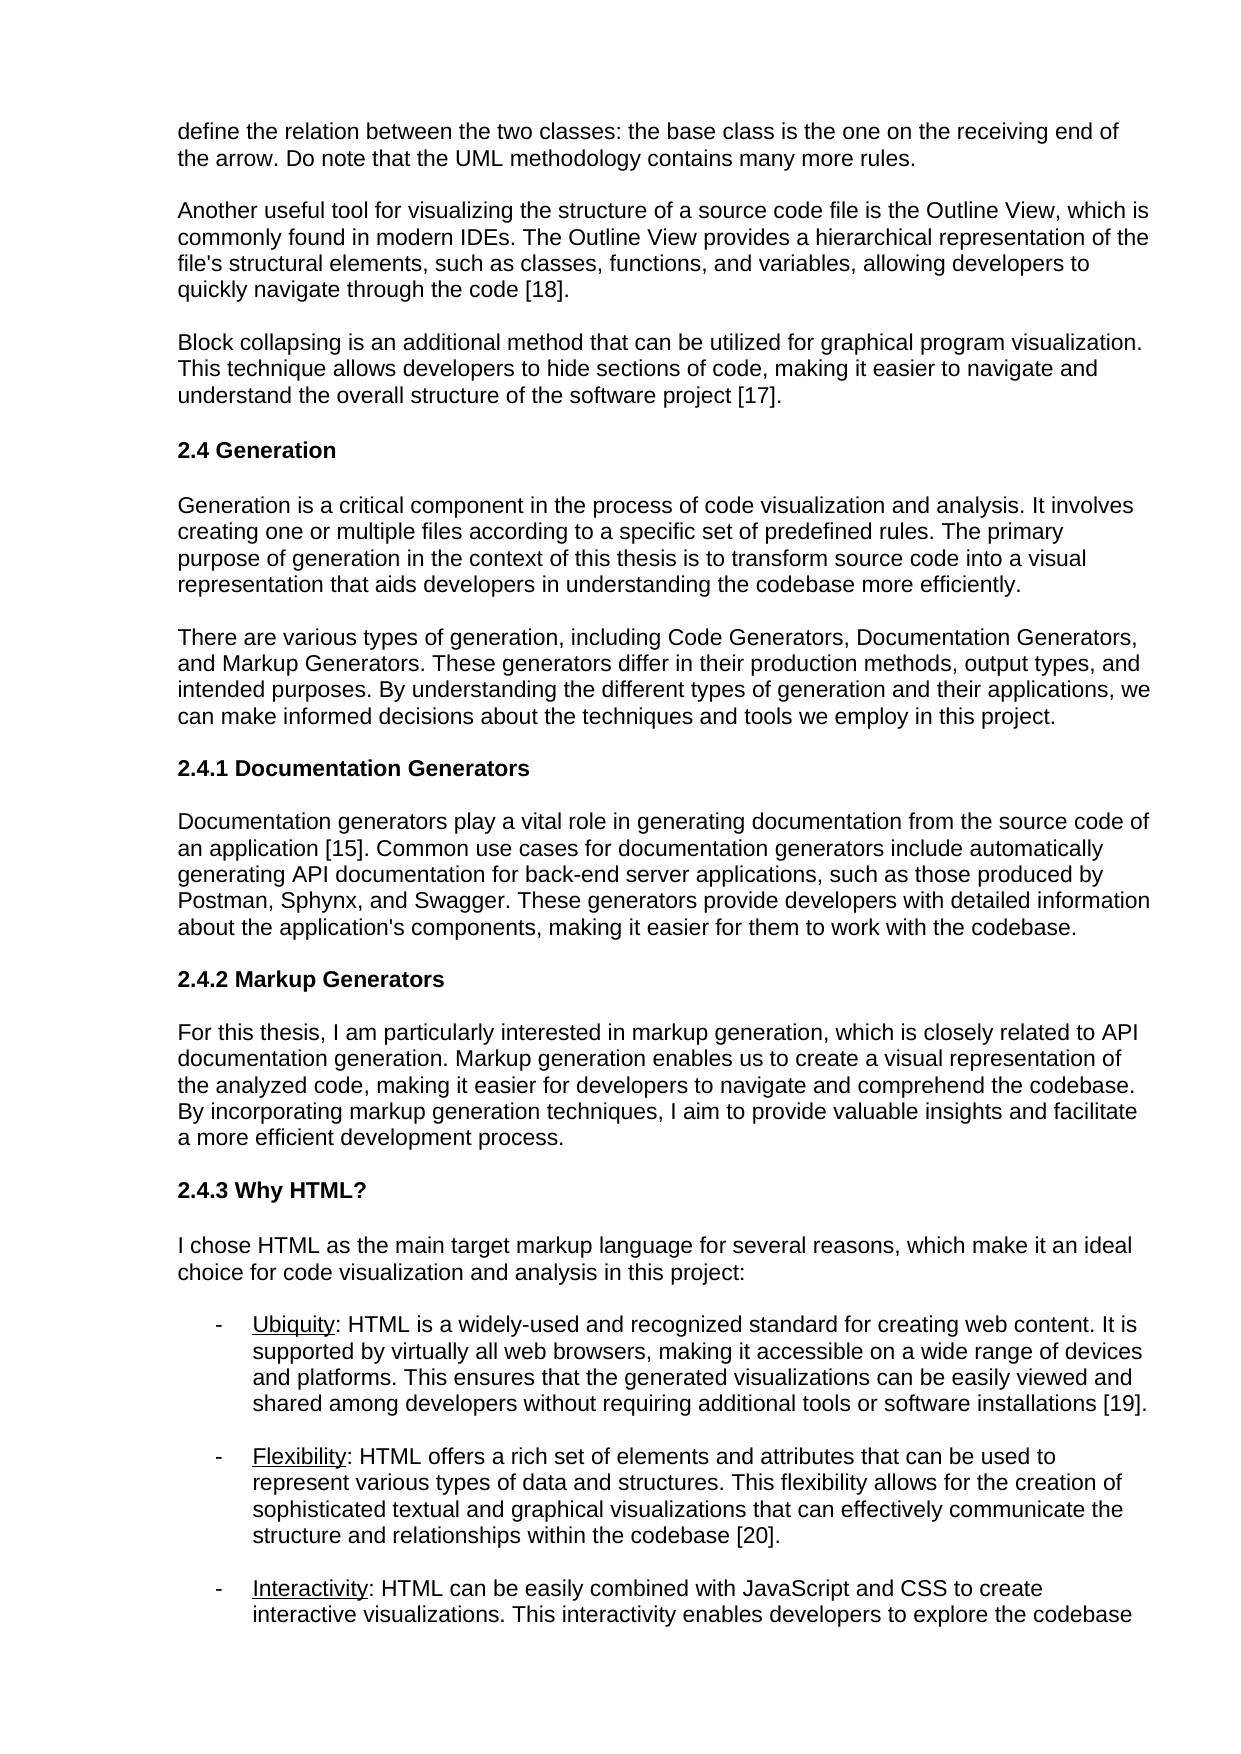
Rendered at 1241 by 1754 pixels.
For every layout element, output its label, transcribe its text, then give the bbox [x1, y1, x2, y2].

text 2.4.2 Markup Generators [177, 966, 1152, 993]
text Generation is a critical component in the process of code visualization and analysis. It involves creating one or multiple files according to a specific set of predefined rules. The primary purpose of generation in the context of this thesis is to transform source code into a visual representation that aids developers in understanding the codebase more efficiently. [177, 492, 1152, 597]
text 2.4.1 Documentation Generators [177, 755, 1152, 782]
text Block collapsing is an additional method that can be utilized for graphical program visualization. This technique allows developers to hide sections of code, making it easier to navigate and understand the overall structure of the software project [17]. [177, 329, 1152, 408]
text 2.4.3 Why HTML? [177, 1177, 1152, 1203]
text There are various types of generation, including Code Generators, Documentation Generators, and Markup Generators. These generators differ in their production methods, output types, and intended purposes. By understanding the different types of generation and their applications, we can make informed decisions about the techniques and tools we employ in this project. [177, 624, 1152, 729]
text Another useful tool for visualizing the structure of a source code file is the Outline View, which is commonly found in modern IDEs. The Outline View provides a hierarchical representation of the file's structural elements, such as classes, functions, and variables, allowing developers to quickly navigate through the code [18]. [177, 197, 1152, 303]
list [215, 1575, 1152, 1627]
text I chose HTML as the main target markup language for several reasons, which make it an ideal choice for code visualization and analysis in this project: [177, 1232, 1152, 1285]
list Flexibility: HTML offers a rich set of elements and attributes that can be used to represent various types of data and structures. This flexibility allows for the creation of sophisticated textual and graphical visualizations that can effectively communicate the structure and relationships within the codebase [20]. [215, 1443, 1152, 1548]
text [177, 118, 1152, 171]
text For this thesis, I am particularly interested in markup generation, which is closely related to API documentation generation. Markup generation enables us to create a visual representation of the analyzed code, making it easier for developers to navigate and comprehend the codebase. By incorporating markup generation techniques, I aim to provide valuable insights and facilitate a more efficient development process. [177, 1019, 1152, 1151]
list Ubiquity: HTML is a widely-used and recognized standard for creating web content. It is supported by virtually all web browsers, making it accessible on a wide range of devices and platforms. This ensures that the generated visualizations can be easily viewed and shared among developers without requiring additional tools or software installations [19]. [215, 1311, 1152, 1417]
text Documentation generators play a vital role in generating documentation from the source code of an application [15]. Common use cases for documentation generators include automatically generating API documentation for back-end server applications, such as those produced by Postman, Sphynx, and Swagger. These generators provide developers with detailed information about the application's components, making it easier for them to work with the codebase. [177, 808, 1152, 940]
text 2.4 Generation [177, 437, 1152, 463]
